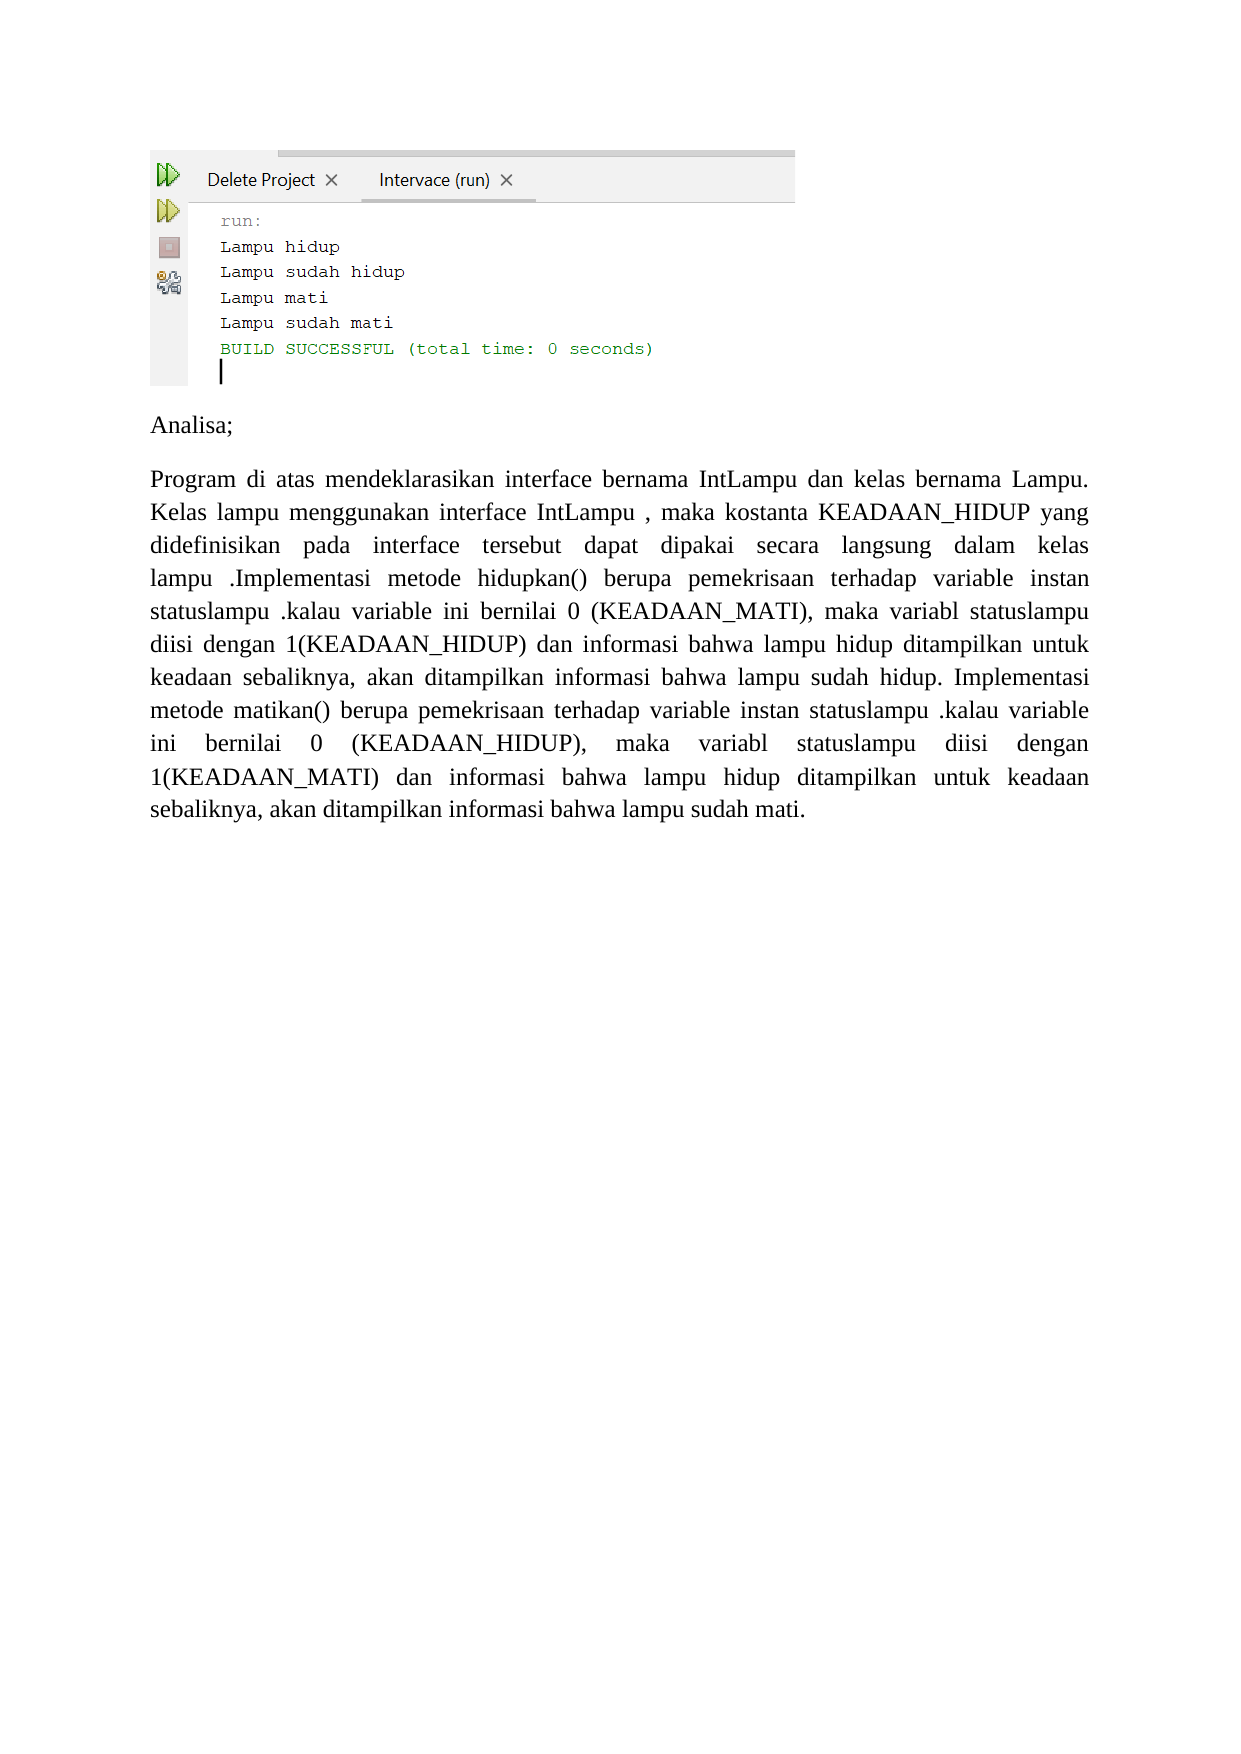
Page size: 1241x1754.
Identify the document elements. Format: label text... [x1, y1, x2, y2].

text Analisa; [150, 411, 1090, 439]
text Program di atas mendeklarasikan interface bernama IntLampu dan kelas bernama Lampu. Kelas lampu menggunakan interface IntLampu , maka kostanta KEADAAN_HIDUP yang didefinisikan pada interface tersebut dapat dipakai secara langsung dalam kelas lampu .Implementasi metode hidupkan() berupa pemekrisaan terhadap variable instan statuslampu .kalau variable ini bernilai 0 (KEADAAN_MATI), maka variabl statuslampu diisi dengan 1(KEADAAN_HIDUP) dan informasi bahwa lampu hidup ditampilkan untuk keadaan sebaliknya, akan ditampilkan informasi bahwa lampu sudah hidup. Implementasi metode matikan() berupa pemekrisaan terhadap variable instan statuslampu .kalau variable ini bernilai 0 (KEADAAN_HIDUP), maka variabl statuslampu diisi dengan 1(KEADAAN_MATI) dan informasi bahwa lampu hidup ditampilkan untuk keadaan sebaliknya, akan ditampilkan informasi bahwa lampu sudah mati. [150, 464, 1090, 823]
picture [150, 150, 796, 386]
